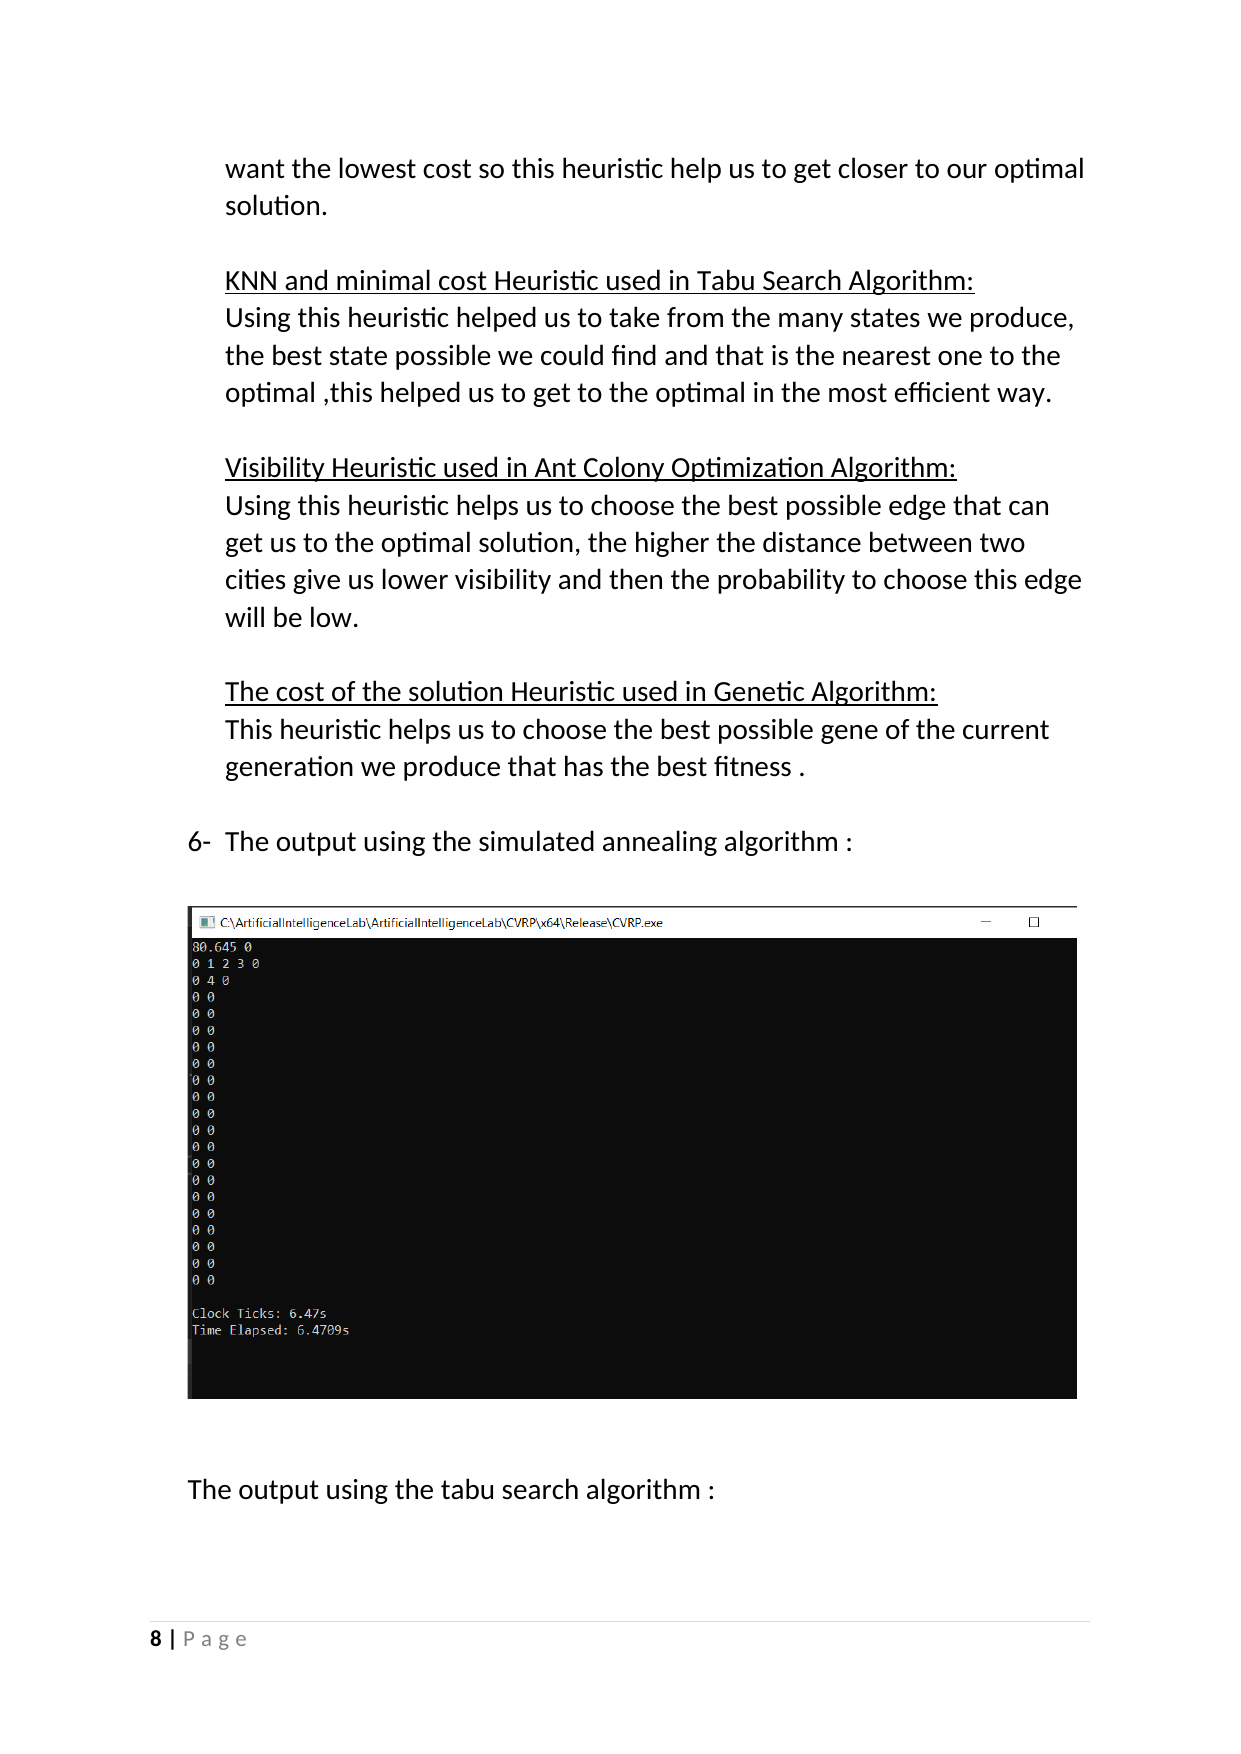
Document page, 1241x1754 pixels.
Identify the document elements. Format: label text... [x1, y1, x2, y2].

list The output using the simulated annealing algorithm : [187, 823, 1090, 888]
list KNN and minimal cost Heuristic used in Tabu Search Algorithm: [225, 262, 1090, 298]
list The cost of the solution Heuristic used in Genetic Algorithm: [225, 673, 1090, 709]
list This heuristic helps us to choose the best possible gene of the current generation we produce that has the best fitness . [225, 711, 1090, 784]
list Visibility Heuristic used in Ant Colony Optimization Algorithm: [225, 449, 1090, 485]
list Using this heuristic helped us to take from the many states we produce, the best state possible we could find and that is the nearest one to the optimal ,this helped us to get to the optimal in the most efficient way. [225, 299, 1090, 410]
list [225, 150, 1090, 223]
list Using this heuristic helps us to choose the best possible edge that can get us to the optimal solution, the higher the distance between two cities give us lower visibility and then the probability to choose this edge will be low. [225, 487, 1090, 634]
text The output using the tabu search algorithm : [187, 1471, 1090, 1506]
picture [187, 906, 1077, 1399]
